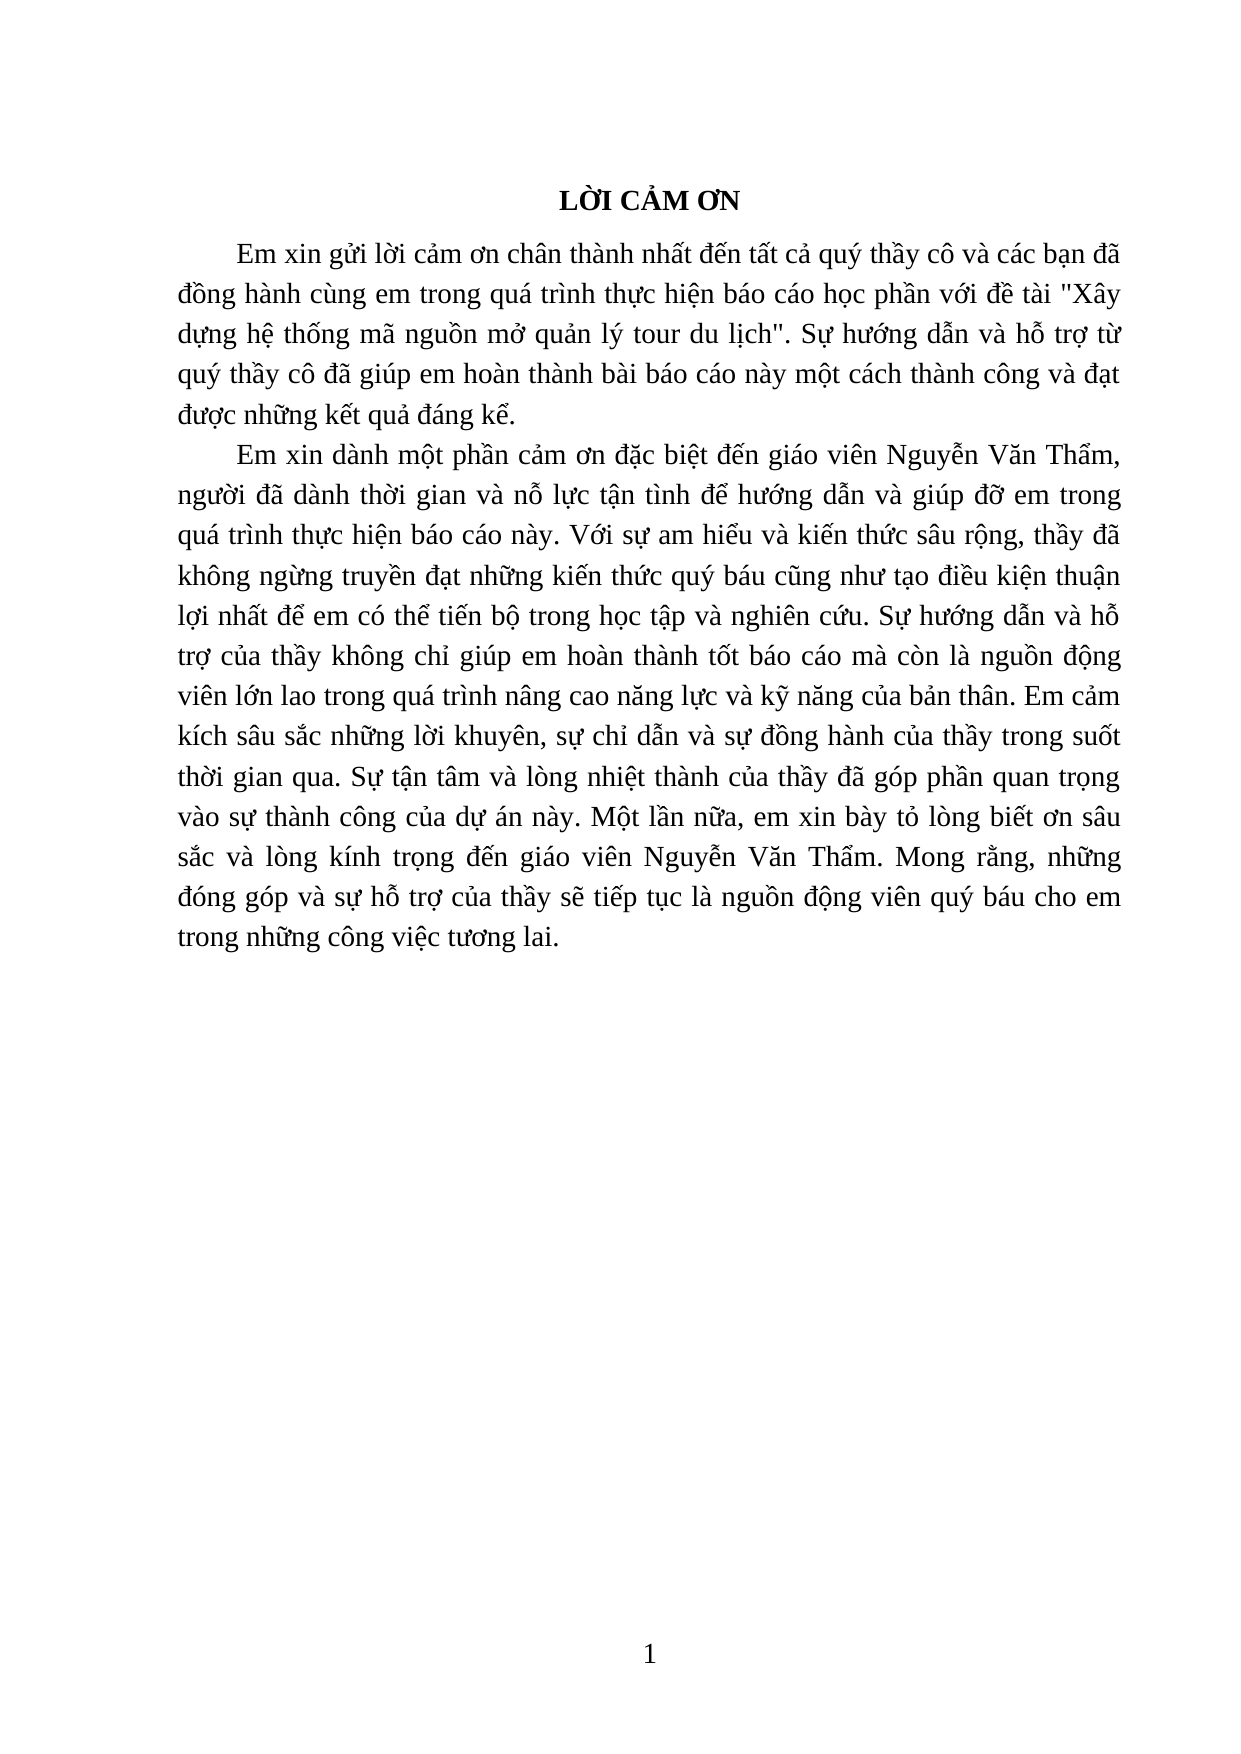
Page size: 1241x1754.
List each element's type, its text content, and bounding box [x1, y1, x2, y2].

text Em xin gửi lời cảm ơn chân thành nhất đến tất cả quý thầy cô và các bạn đã đồng hành cùng em trong quá trình thực hiện báo cáo học phần với đề tài "Xây dựng hệ thống mã nguồn mở quản lý tour du lịch". Sự hướng dẫn và hỗ trợ từ quý thầy cô đã giúp em hoàn thành bài báo cáo này một cách thành công và đạt được những kết quả đáng kể. [177, 236, 1122, 276]
text Em xin gửi lời cảm ơn chân thành nhất đến tất cả quý thầy cô và các bạn đã đồng hành cùng em trong quá trình thực hiện báo cáo học phần với đề tài "Xây dựng hệ thống mã nguồn mở quản lý tour du lịch". Sự hướng dẫn và hỗ trợ từ quý thầy cô đã giúp em hoàn thành bài báo cáo này một cách thành công và đạt được những kết quả đáng kể. [177, 390, 1122, 430]
text LỜI CẢM ƠN [177, 183, 1122, 217]
